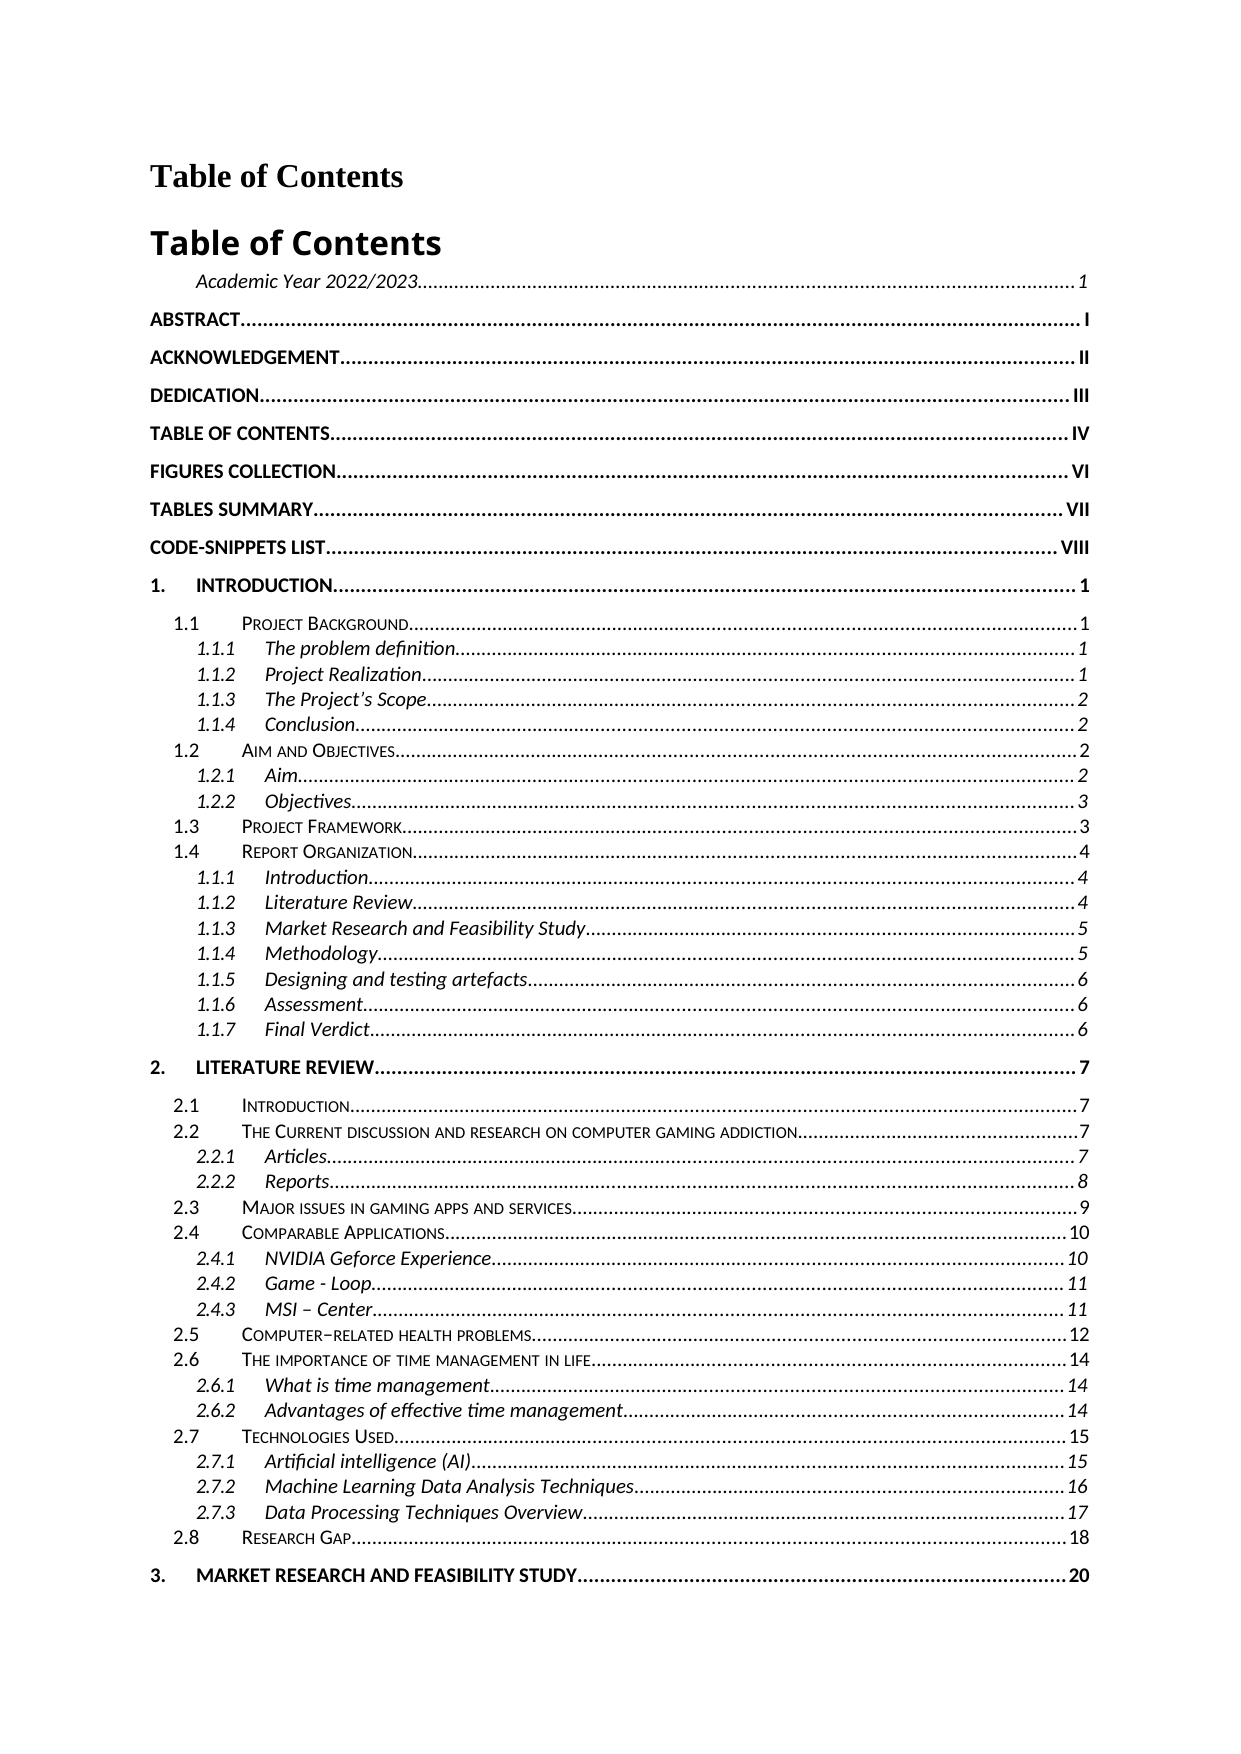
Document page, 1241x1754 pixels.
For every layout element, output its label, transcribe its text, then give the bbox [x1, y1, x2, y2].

subtitle Table of Contents [150, 156, 1090, 195]
